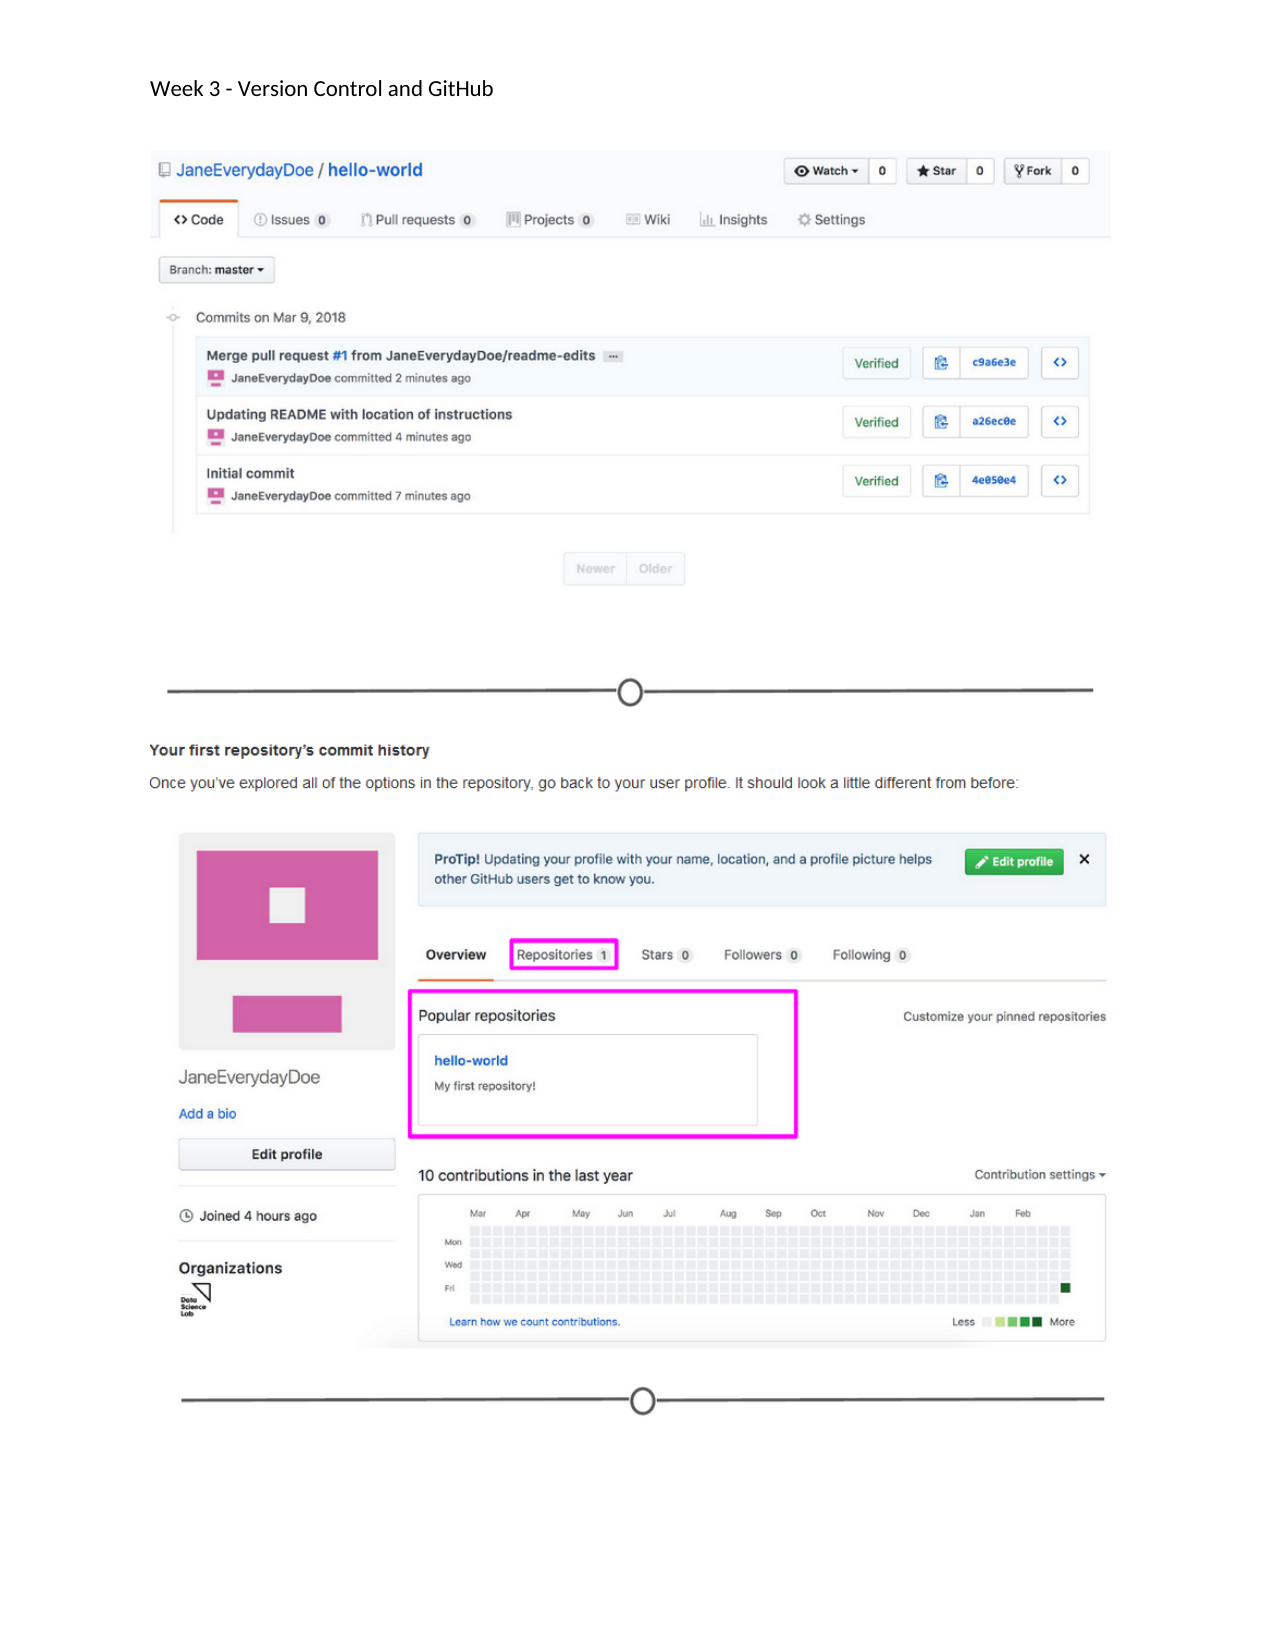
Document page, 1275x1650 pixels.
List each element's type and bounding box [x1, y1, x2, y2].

picture [150, 736, 1125, 1420]
picture [150, 150, 1125, 707]
